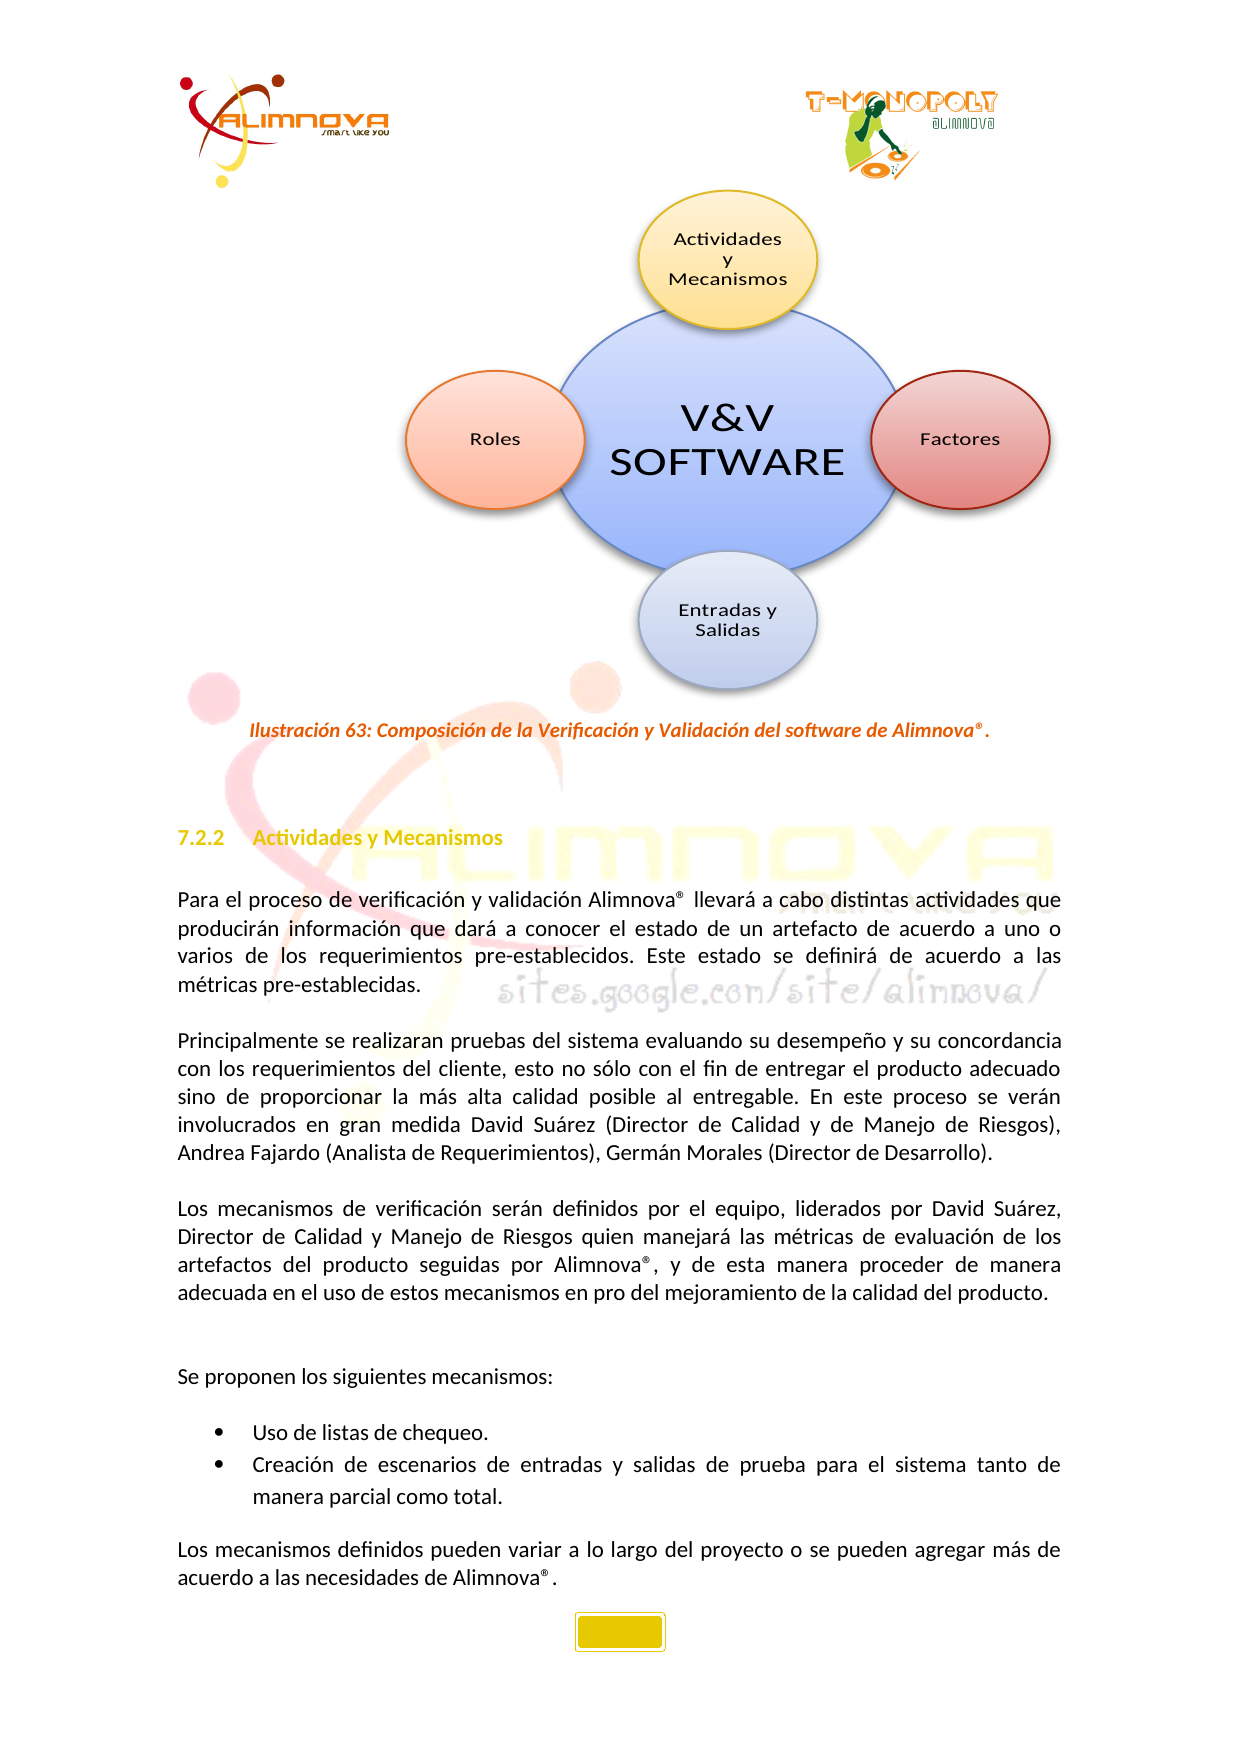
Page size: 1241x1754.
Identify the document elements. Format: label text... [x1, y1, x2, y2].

picture [177, 73, 389, 189]
text Para el proceso de verificación y validación Alimnova® llevará a cabo distintas actividades que producirán información que dará a conocer el estado de un artefacto de acuerdo a uno o varios de los requerimientos pre-establecidos. Este estado se definirá de acuerdo a las métricas pre-establecidas. [177, 886, 1063, 998]
subtitle Actividades y Mecanismos [177, 823, 1063, 851]
text Se proponen los siguientes mecanismos: [177, 1362, 1063, 1390]
text Ilustración 63: Composición de la Verificación y Validación del software de Alimnova®. [177, 717, 1063, 742]
text Principalmente se realizaran pruebas del sistema evaluando su desempeño y su concordancia con los requerimientos del cliente, esto no sólo con el fin de entregar el producto adecuado sino de proporcionar la más alta calidad posible al entregable. En este proceso se verán involucrados en gran medida David Suárez (Director de Calidad y de Manejo de Riesgos), Andrea Fajardo (Analista de Requerimientos), Germán Morales (Director de Desarrollo). [177, 1026, 1063, 1166]
picture [802, 79, 1002, 184]
list Creación de escenarios de entradas y salidas de prueba para el sistema tanto de manera parcial como total. [215, 1450, 1063, 1510]
list Uso de listas de chequeo. [215, 1418, 1063, 1446]
text Los mecanismos de verificación serán definidos por el equipo, liderados por David Suárez, Director de Calidad y Manejo de Riesgos quien manejará las métricas de evaluación de los artefactos del producto seguidas por Alimnova®, y de esta manera proceder de manera adecuada en el uso de estos mecanismos en pro del mejoramiento de la calidad del producto. [177, 1194, 1063, 1306]
text Los mecanismos definidos pueden variar a lo largo del proyecto o se pueden agregar más de acuerdo a las necesidades de Alimnova®. [177, 1535, 1063, 1591]
